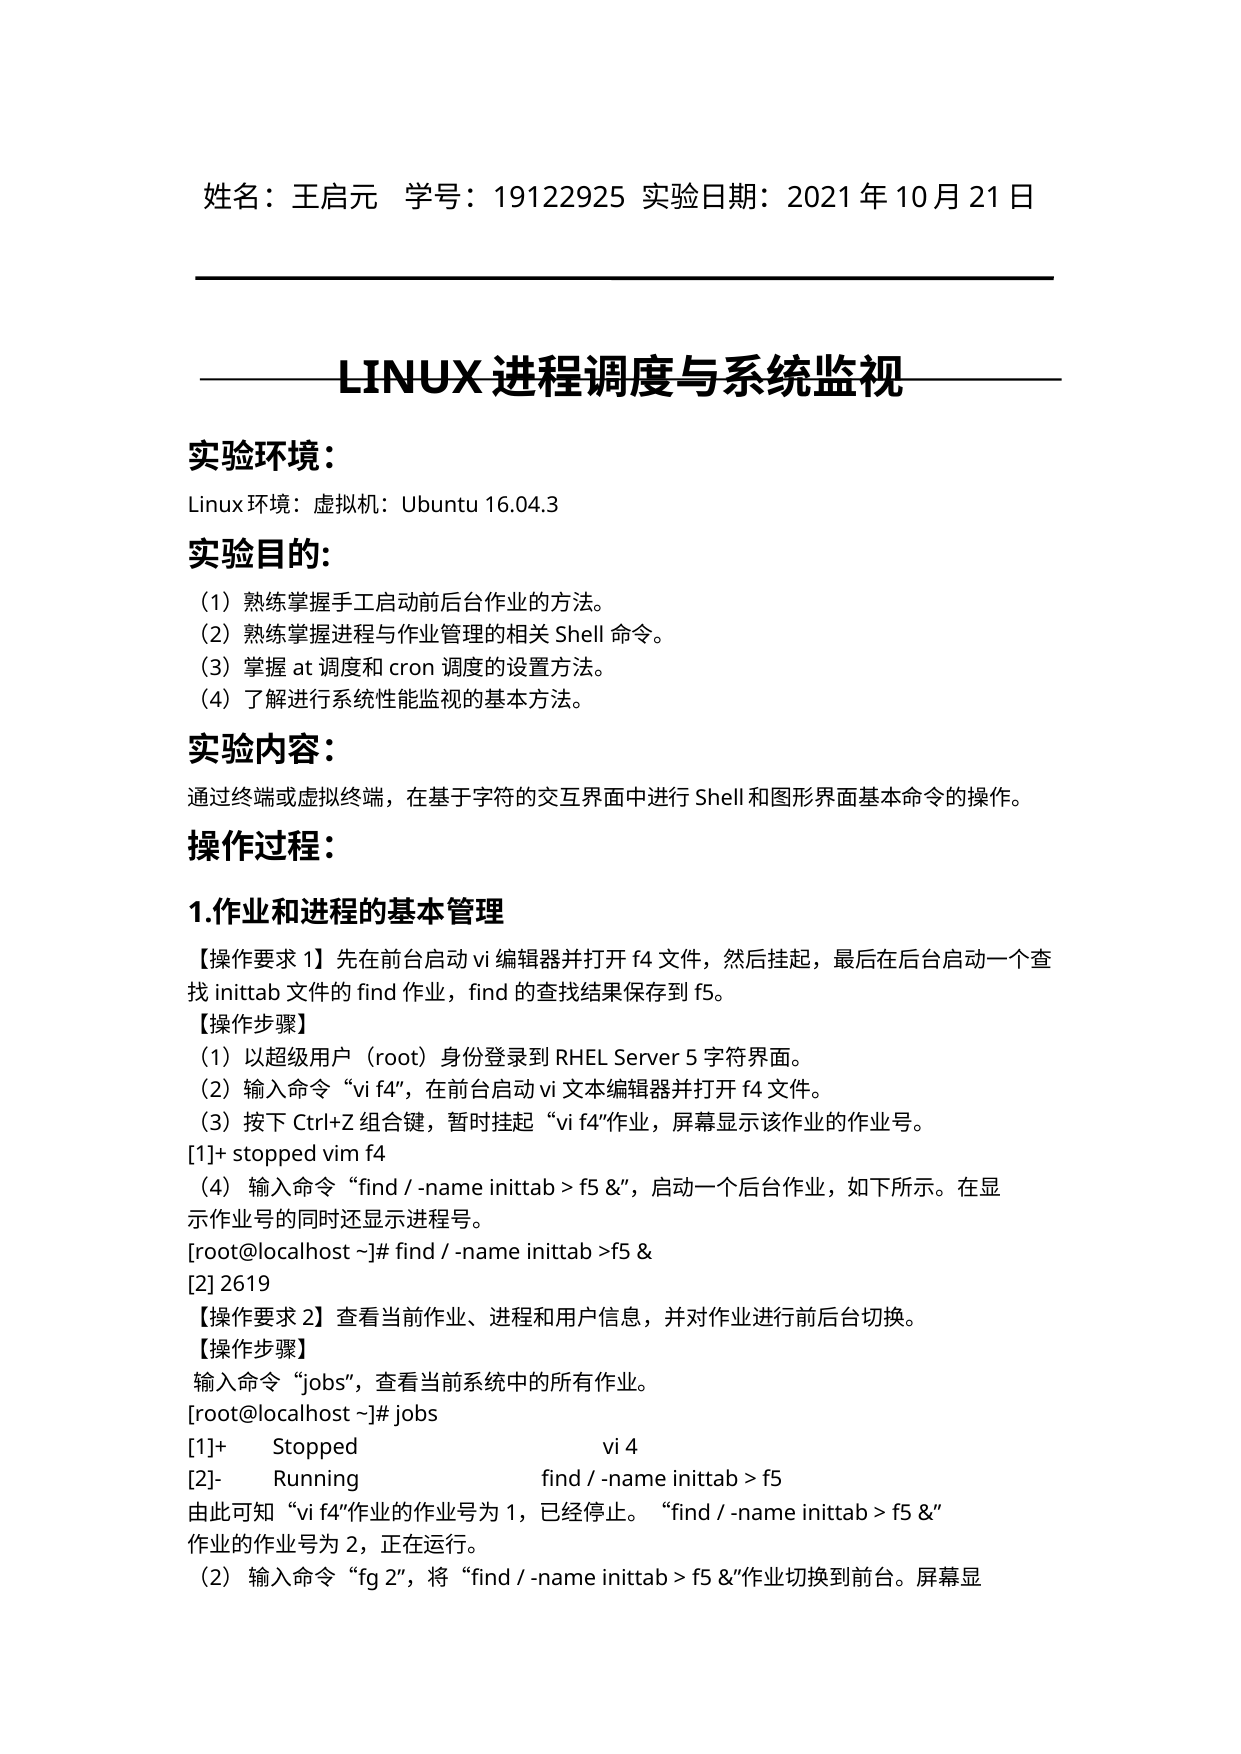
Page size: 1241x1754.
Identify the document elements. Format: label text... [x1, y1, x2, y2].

text 【操作要求 1】先在前台启动 vi 编辑器并打开 f4 文件，然后挂起，最后在后台启动一个查找 inittab 文件的 find 作业，find 的查找结果保存到 f5。 [187, 942, 1053, 1007]
text [2] 2619 [187, 1267, 1053, 1299]
text 作业的作业号为 2，正在运行。 [187, 1527, 1053, 1559]
text （2）熟练掌握进程与作业管理的相关 Shell 命令。 [187, 617, 1053, 649]
text [1]+ stopped vim f4 [187, 1137, 1053, 1169]
text 由此可知“vi f4”作业的作业号为 1，已经停止。“find / -name inittab > f5 &” [187, 1494, 1053, 1527]
text （1）熟练掌握手工启动前后台作业的方法。 [187, 584, 1053, 617]
text [1]+ Stopped vi 4 [187, 1429, 1053, 1462]
text （4）了解进行系统性能监视的基本方法。 [187, 682, 1053, 714]
text 实验内容： [187, 714, 1053, 779]
text （3）掌握 at 调度和 cron 调度的设置方法。 [187, 649, 1053, 682]
text （3）按下 Ctrl+Z 组合键，暂时挂起“vi f4”作业，屏幕显示该作业的作业号。 [187, 1104, 1053, 1137]
text Linux环境：虚拟机：Ubuntu 16.04.3 [187, 487, 1053, 519]
text 操作过程： [187, 812, 1053, 877]
text 通过终端或虚拟终端，在基于字符的交互界面中进行Shell和图形界面基本命令的操作。 [187, 779, 1053, 812]
text 1.作业和进程的基本管理 [187, 877, 1053, 942]
text 输入命令“jobs”，查看当前系统中的所有作业。 [187, 1364, 1053, 1397]
text [root@localhost ~]# find / -name inittab >f5 & [187, 1234, 1053, 1267]
text 示作业号的同时还显示进程号。 [187, 1202, 1053, 1234]
text 实验环境： [187, 422, 1053, 487]
text 实验目的: [187, 519, 1053, 584]
text LINUX进程调度与系统监视 [187, 324, 1053, 422]
text [2]- Running find / -name inittab > f5 [187, 1462, 1053, 1494]
text 【操作步骤】 [187, 1007, 1053, 1039]
text （4） 输入命令“find / -name inittab > f5 &”，启动一个后台作业，如下所示。在显 [187, 1169, 1053, 1202]
text 【操作步骤】 [187, 1332, 1053, 1364]
text [root@localhost ~]# jobs [187, 1397, 1053, 1429]
text 【操作要求 2】查看当前作业、进程和用户信息，并对作业进行前后台切换。 [187, 1299, 1053, 1332]
text （2）输入命令“vi f4”，在前台启动 vi 文本编辑器并打开 f4 文件。 [187, 1072, 1053, 1104]
text （2） 输入命令“fg 2”，将“find / -name inittab > f5 &”作业切换到前台。屏幕显 [187, 1559, 1053, 1592]
text 姓名：王启元 学号：19122925 实验日期：2021年10月21日 [187, 162, 1053, 227]
text （1）以超级用户（root）身份登录到 RHEL Server 5 字符界面。 [187, 1039, 1053, 1072]
